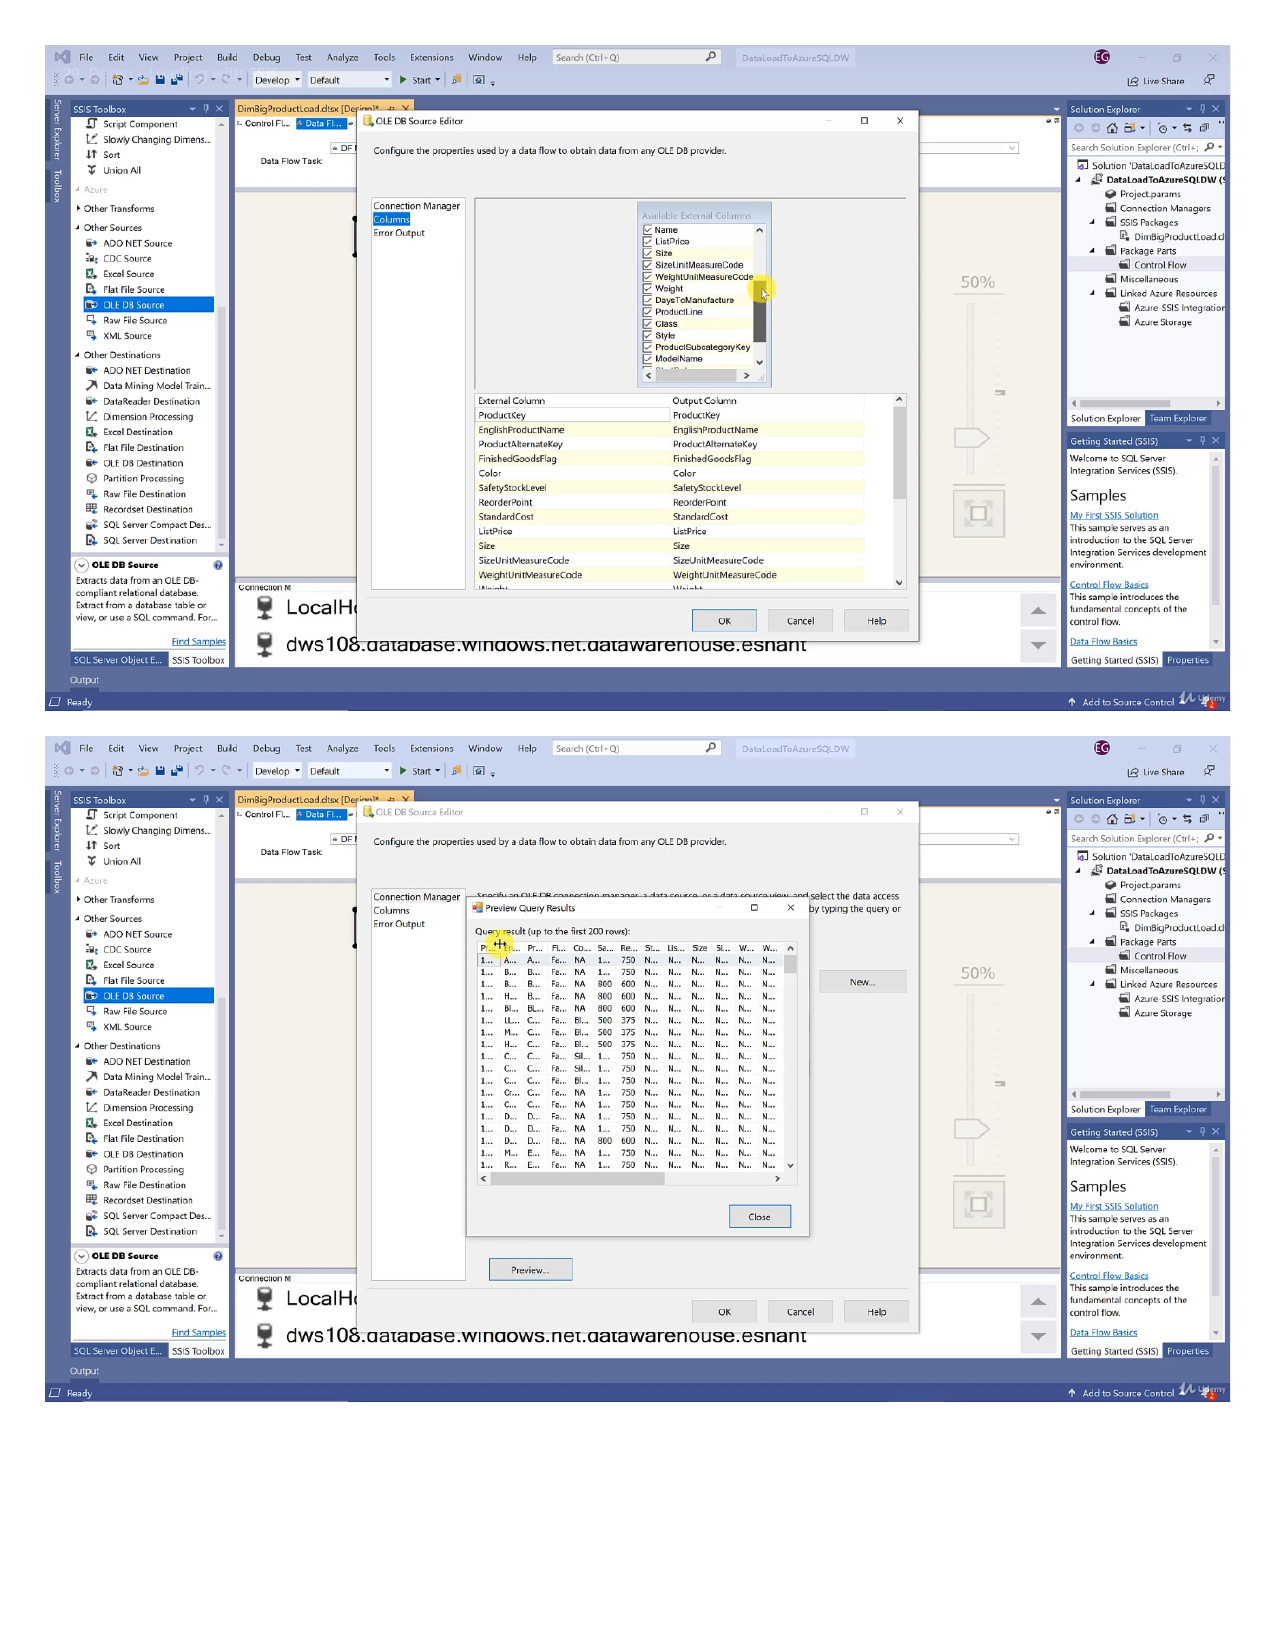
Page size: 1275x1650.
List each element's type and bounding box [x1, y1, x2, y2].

picture [45, 736, 1230, 1402]
picture [45, 45, 1230, 711]
